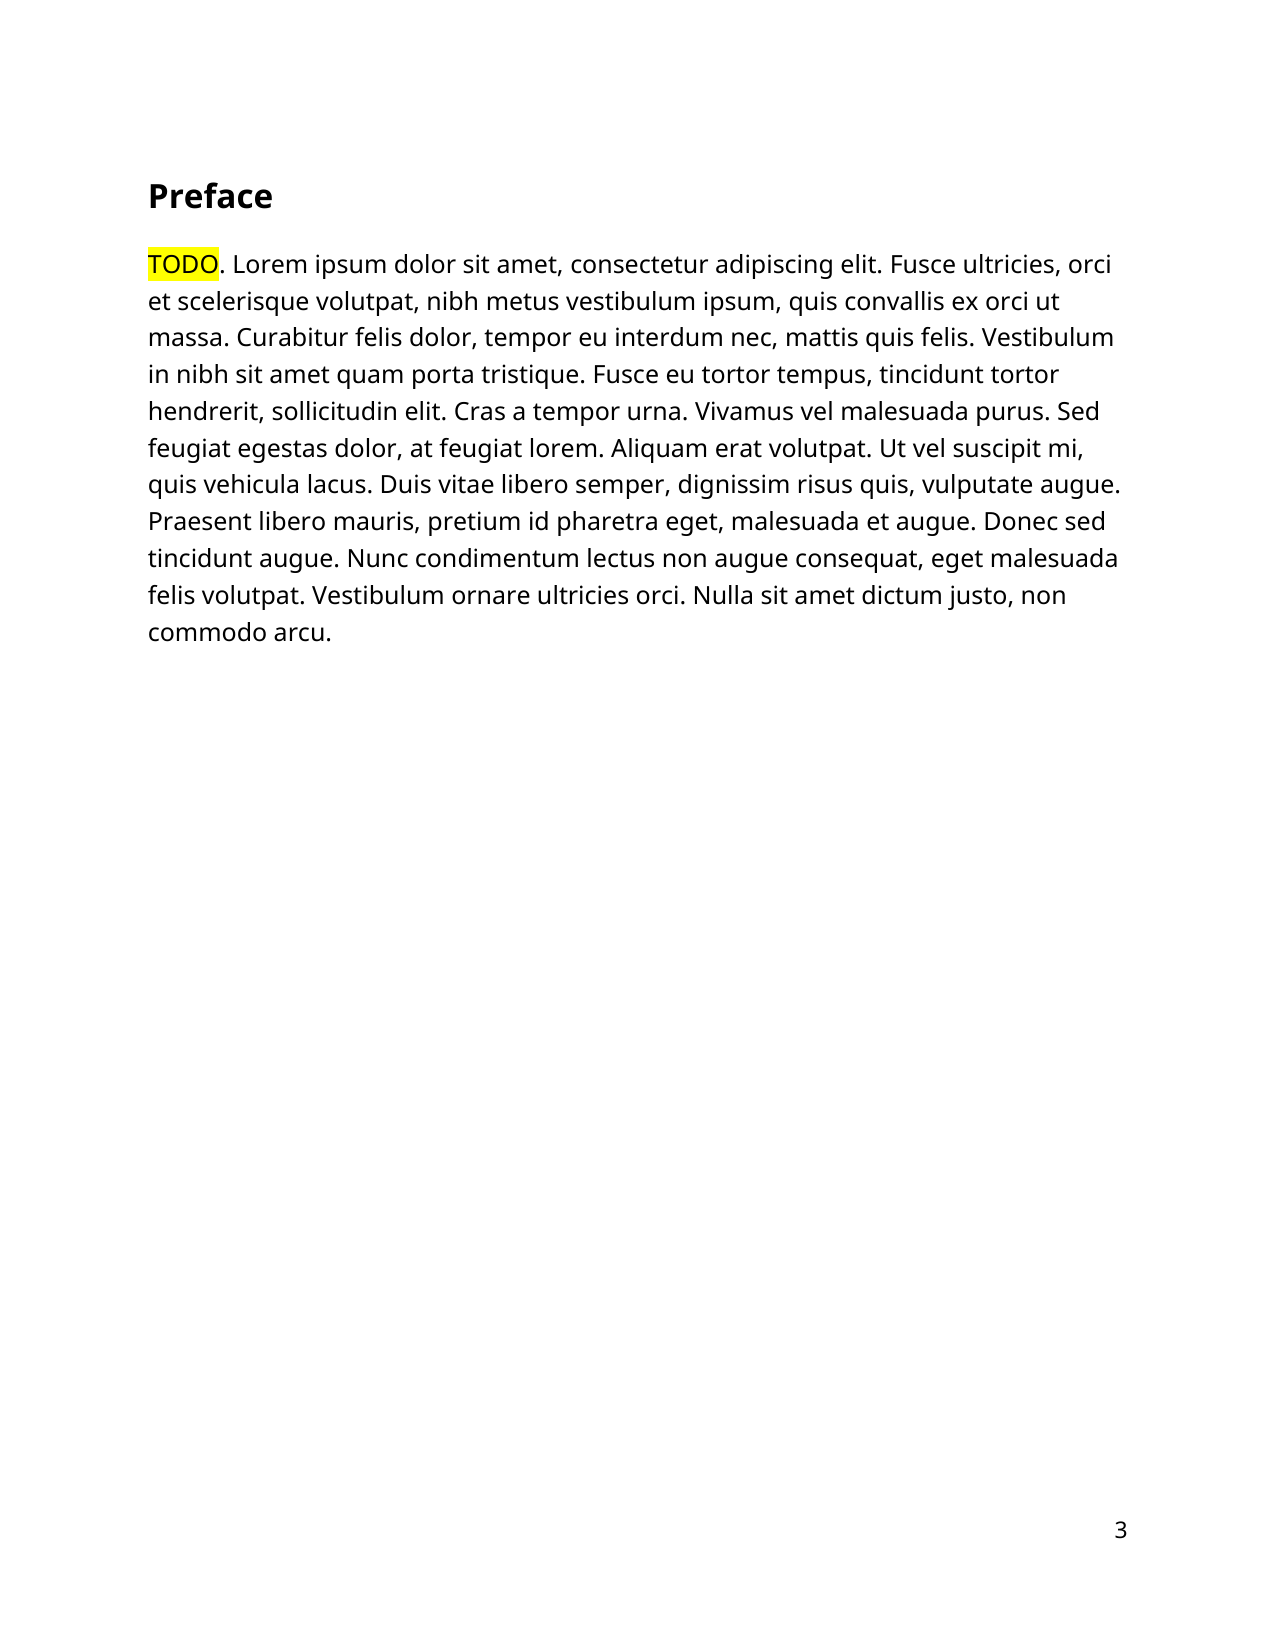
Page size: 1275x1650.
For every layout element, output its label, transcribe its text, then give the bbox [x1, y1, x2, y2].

text TODO. Lorem ipsum dolor sit amet, consectetur adipiscing elit. Fusce ultricies, orci et scelerisque volutpat, nibh metus vestibulum ipsum, quis convallis ex orci ut massa. Curabitur felis dolor, tempor eu interdum nec, mattis quis felis. Vestibulum in nibh sit amet quam porta tristique. Fusce eu tortor tempus, tincidunt tortor hendrerit, sollicitudin elit. Cras a tempor urna. Vivamus vel malesuada purus. Sed feugiat egestas dolor, at feugiat lorem. Aliquam erat volutpat. Ut vel suscipit mi, quis vehicula lacus. Duis vitae libero semper, dignissim risus quis, vulputate augue. Praesent libero mauris, pretium id pharetra eget, malesuada et augue. Donec sed tincidunt augue. Nunc condimentum lectus non augue consequat, eget malesuada felis volutpat. Vestibulum ornare ultricies orci. Nulla sit amet dictum justo, non commodo arcu. [148, 247, 1127, 648]
subtitle Preface [148, 173, 1127, 218]
